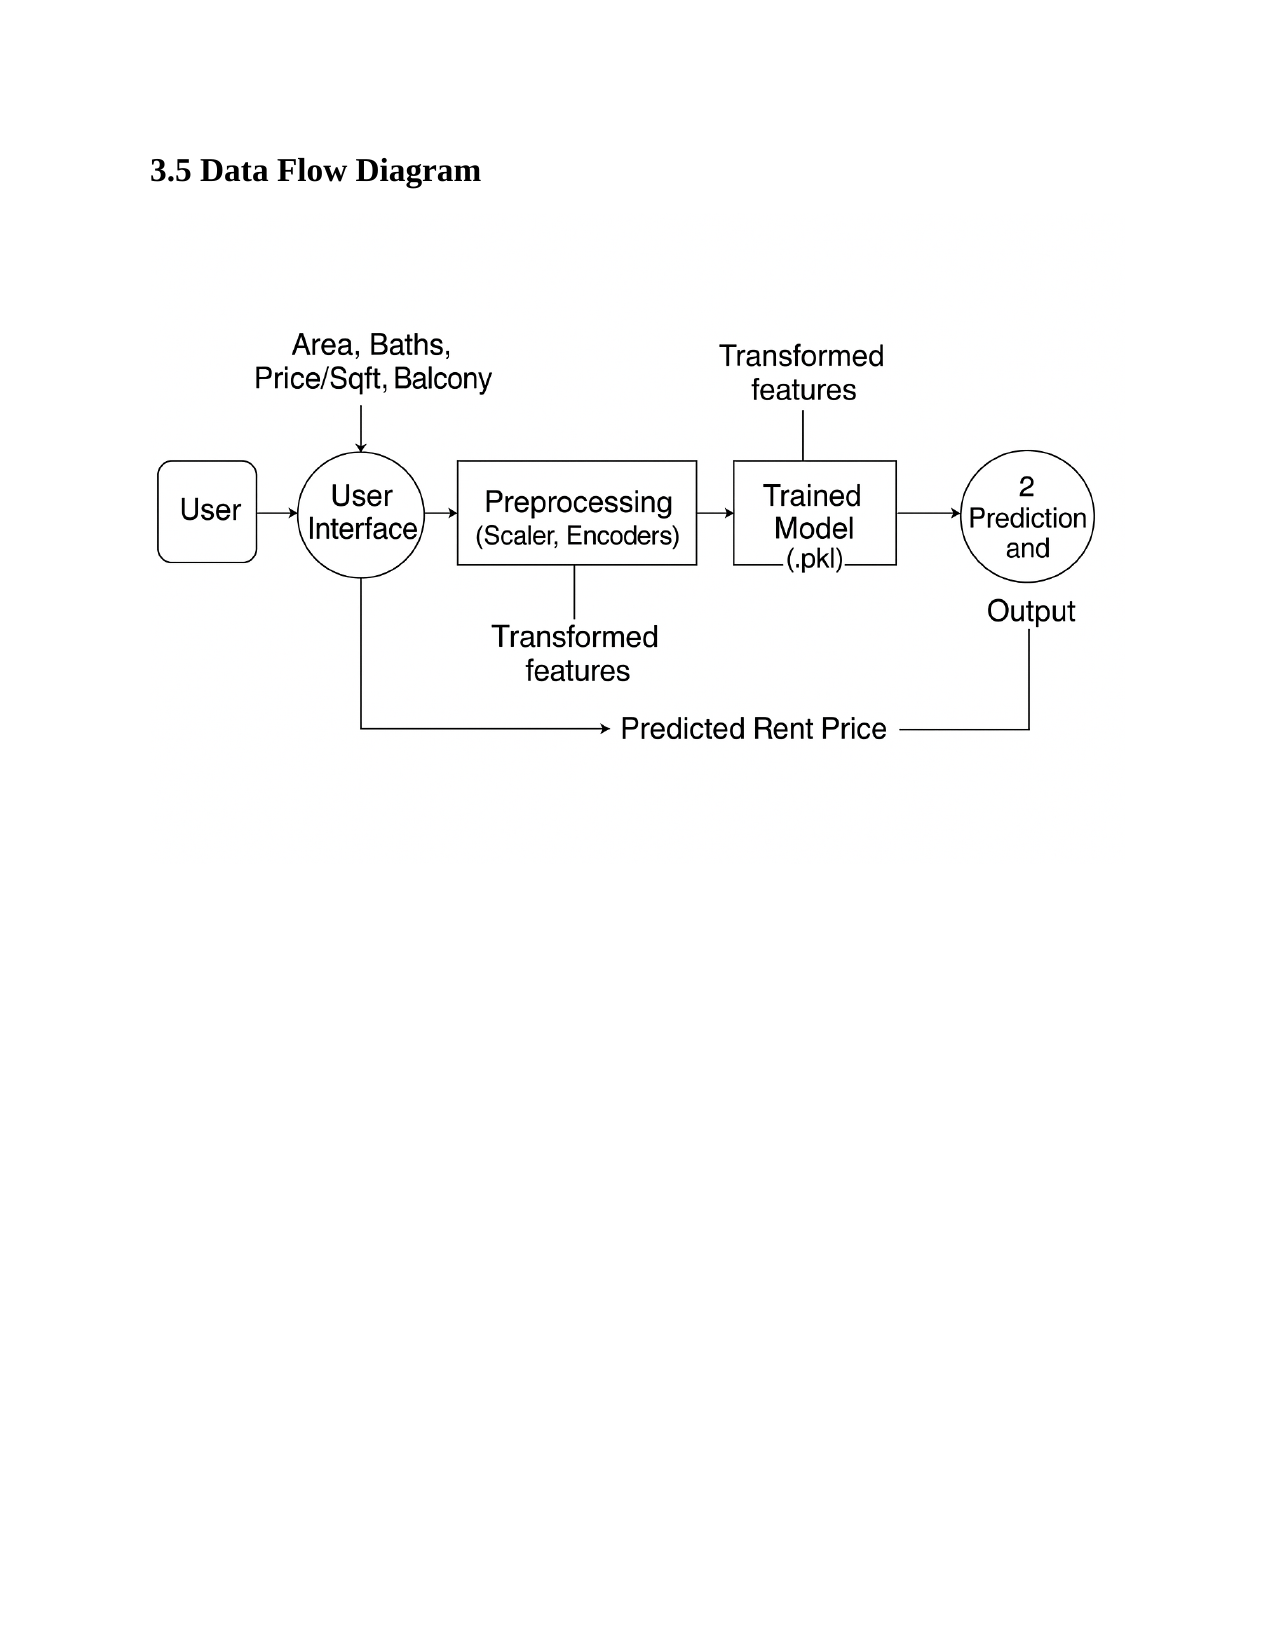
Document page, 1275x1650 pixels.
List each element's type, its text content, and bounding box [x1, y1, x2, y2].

text 3.5 Data Flow Diagram [150, 150, 1125, 188]
picture [150, 213, 1125, 864]
